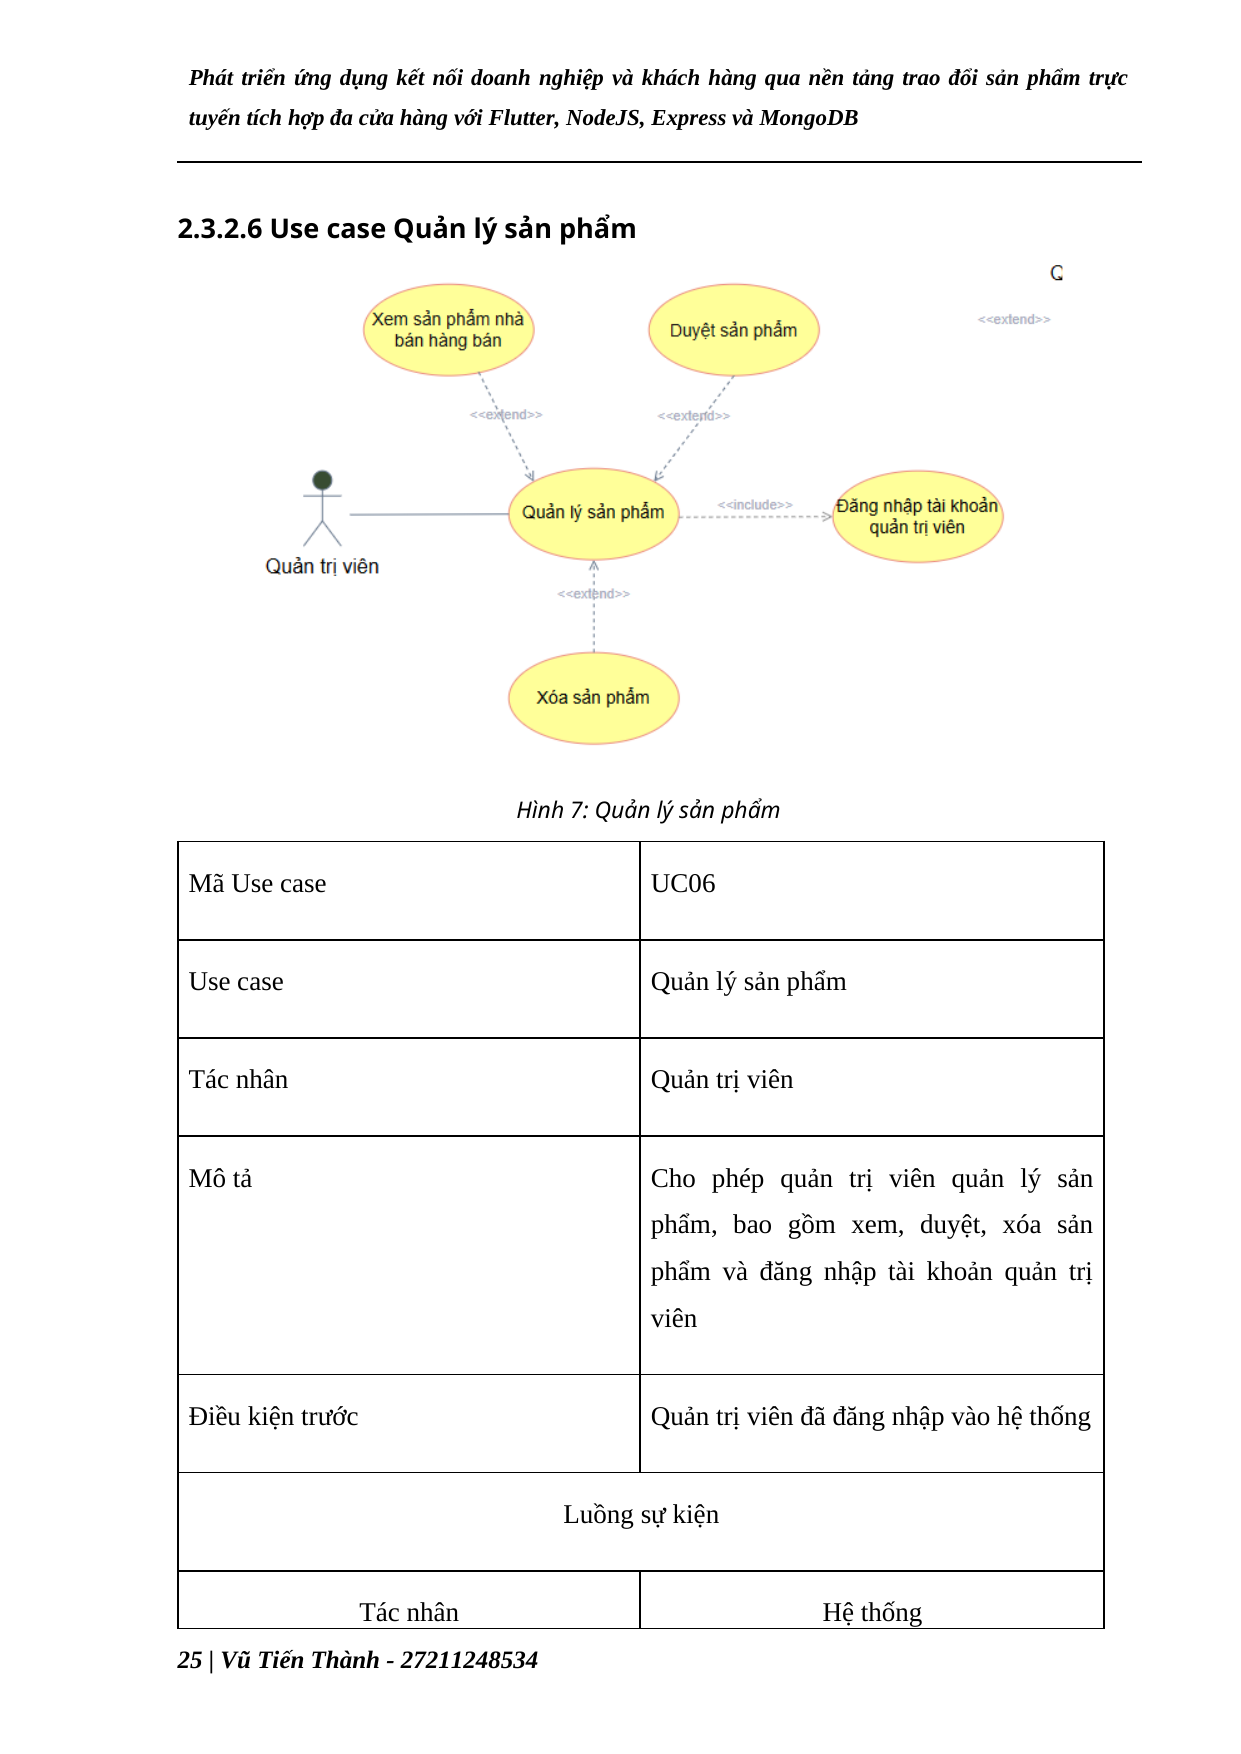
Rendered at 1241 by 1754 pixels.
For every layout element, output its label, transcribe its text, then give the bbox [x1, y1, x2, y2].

table_header UC06 [641, 842, 1103, 939]
table_cell Hệ thống [641, 1572, 1103, 1628]
subtitle 2.3.2.6 Use case Quản lý sản phẩm [177, 209, 1122, 246]
table_cell Quản lý sản phẩm [641, 941, 1103, 1037]
table_cell Mô tả [179, 1137, 639, 1373]
subtitle Hình 7: Quản lý sản phẩm [177, 794, 1122, 825]
picture [177, 264, 1063, 779]
table_header Mã Use case [179, 842, 639, 939]
table_cell Tác nhân [179, 1039, 639, 1135]
table_cell Tác nhân [179, 1572, 639, 1628]
table_cell Use case [179, 941, 639, 1037]
table_cell Quản trị viên [641, 1039, 1103, 1135]
table_cell Điều kiện trước [179, 1375, 639, 1472]
table_cell Luồng sự kiện [179, 1473, 1103, 1570]
table_cell Quản trị viên đã đăng nhập vào hệ thống [641, 1375, 1103, 1472]
table_cell Cho phép quản trị viên quản lý sản phẩm, bao gồm xem, duyệt, xóa sản phẩm và đăng nhập tài khoản quản trị viên [641, 1137, 1103, 1373]
